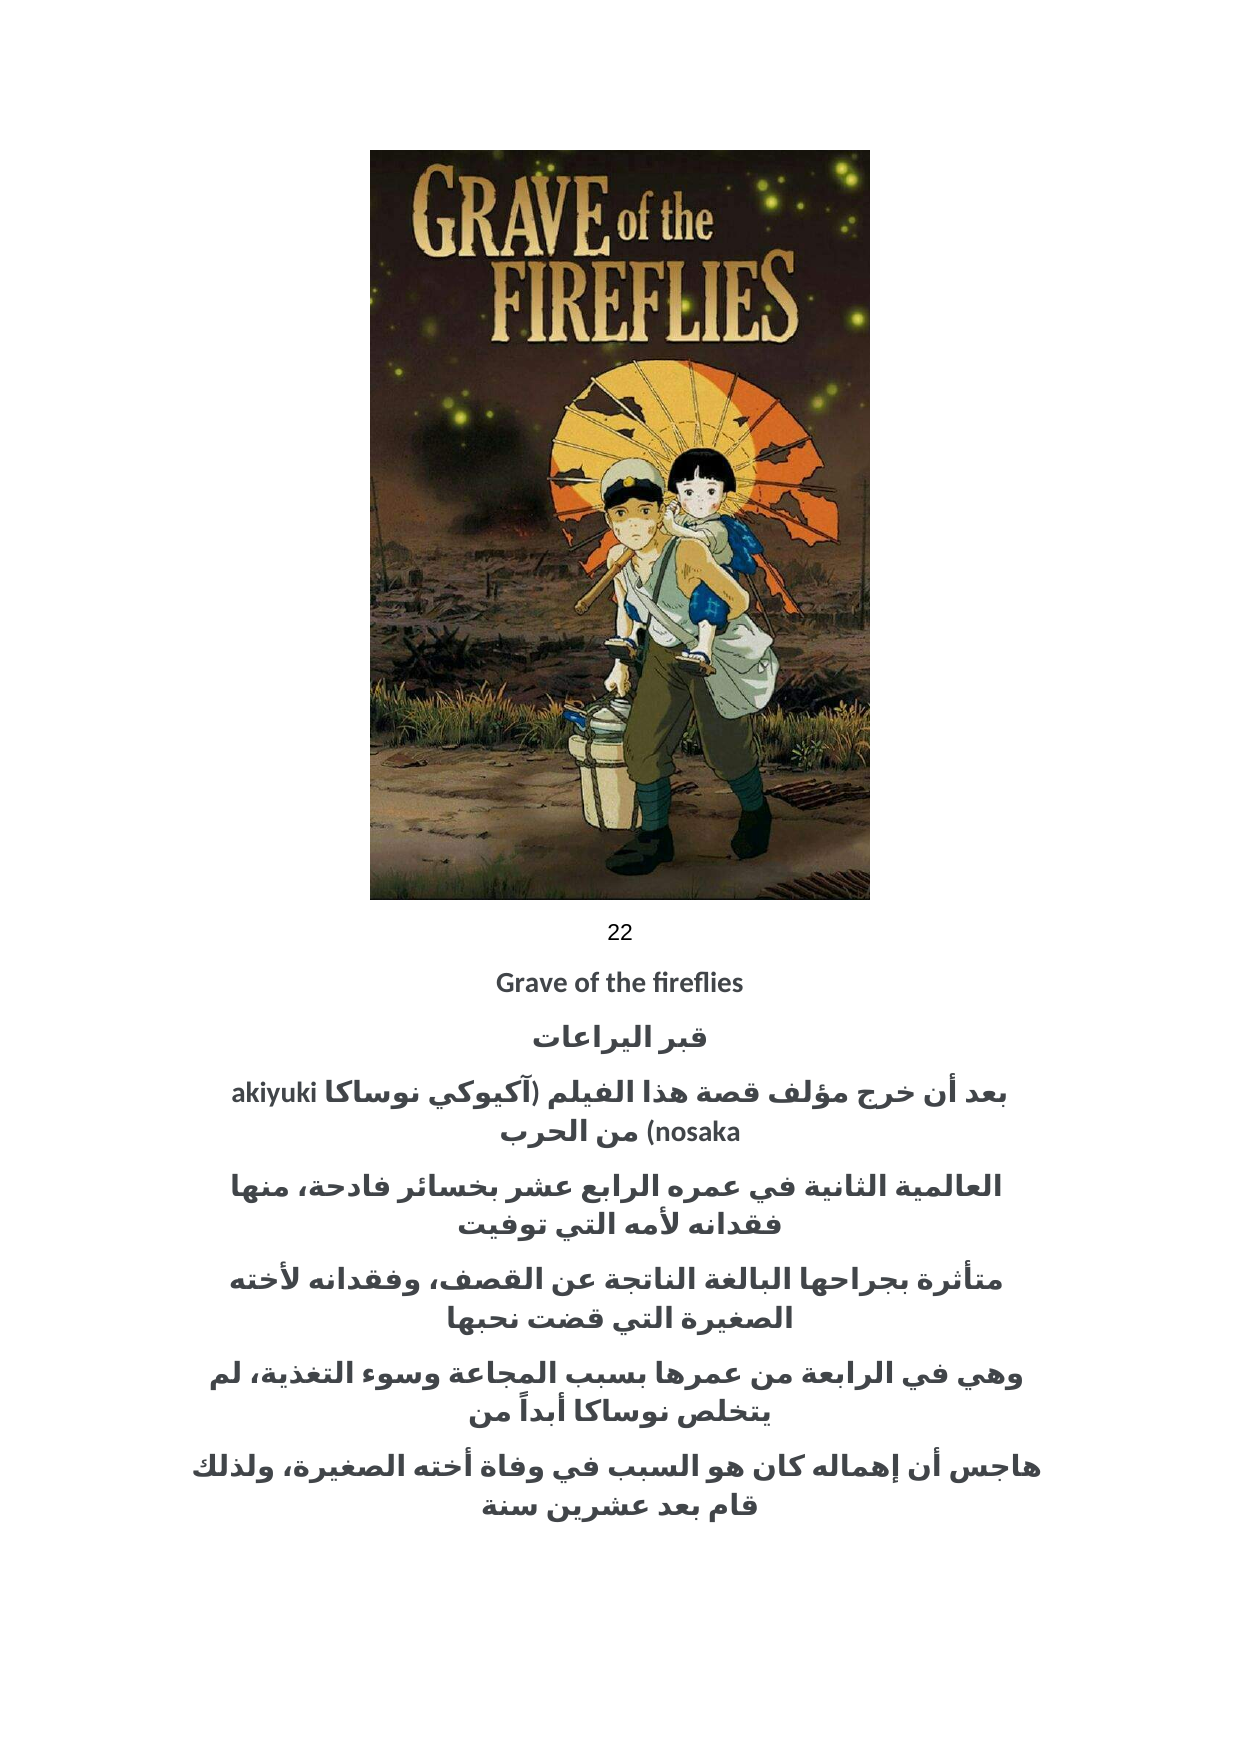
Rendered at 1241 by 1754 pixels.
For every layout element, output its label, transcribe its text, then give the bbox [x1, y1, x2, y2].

text هاجس أن إهماله كان هو السبب في وفاة أخته الصغيرة، ولذلك قام بعد عشرين سنة [187, 1448, 1053, 1522]
text متأثرة بجراحها البالغة الناتجة عن القصف، وفقدانه لأخته الصغيرة التي قضت نحبها [187, 1261, 1053, 1335]
text العالمية الثانية في عمره الرابع عشر بخسائر فادحة، منها فقدانه لأمه التي توفيت [187, 1168, 1053, 1242]
text وهي في الرابعة من عمرها بسبب المجاعة وسوء التغذية، لم يتخلص نوساكا أبداً من [187, 1355, 1053, 1429]
text قبر اليراعات [187, 1019, 1053, 1055]
text Grave of the fireflies [187, 964, 1053, 999]
text 22 [187, 919, 1053, 945]
text بعد أن خرج مؤلف قصة هذا الفيلم (آكيوكي نوساكا akiyuki nosaka) من الحرب [187, 1074, 1053, 1148]
